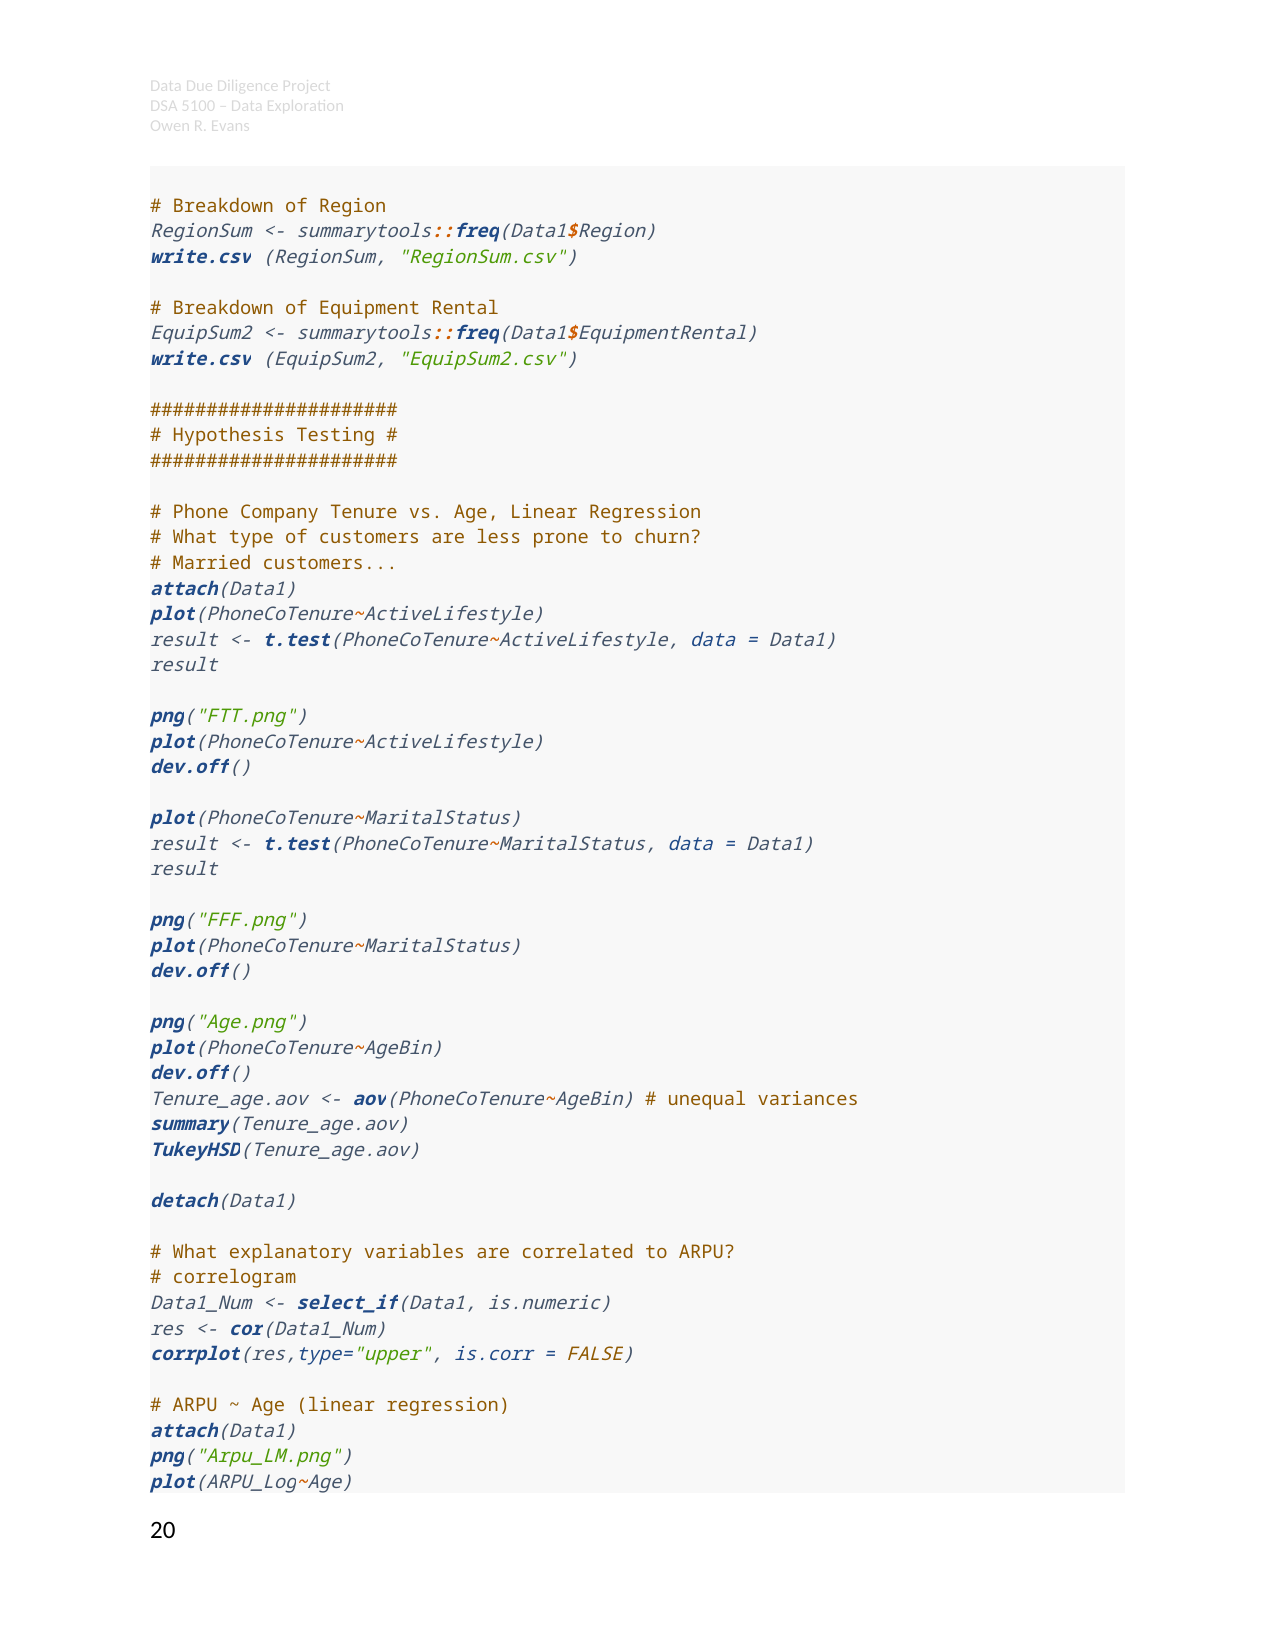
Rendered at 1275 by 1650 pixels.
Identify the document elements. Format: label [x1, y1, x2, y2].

text [150, 166, 1125, 1493]
